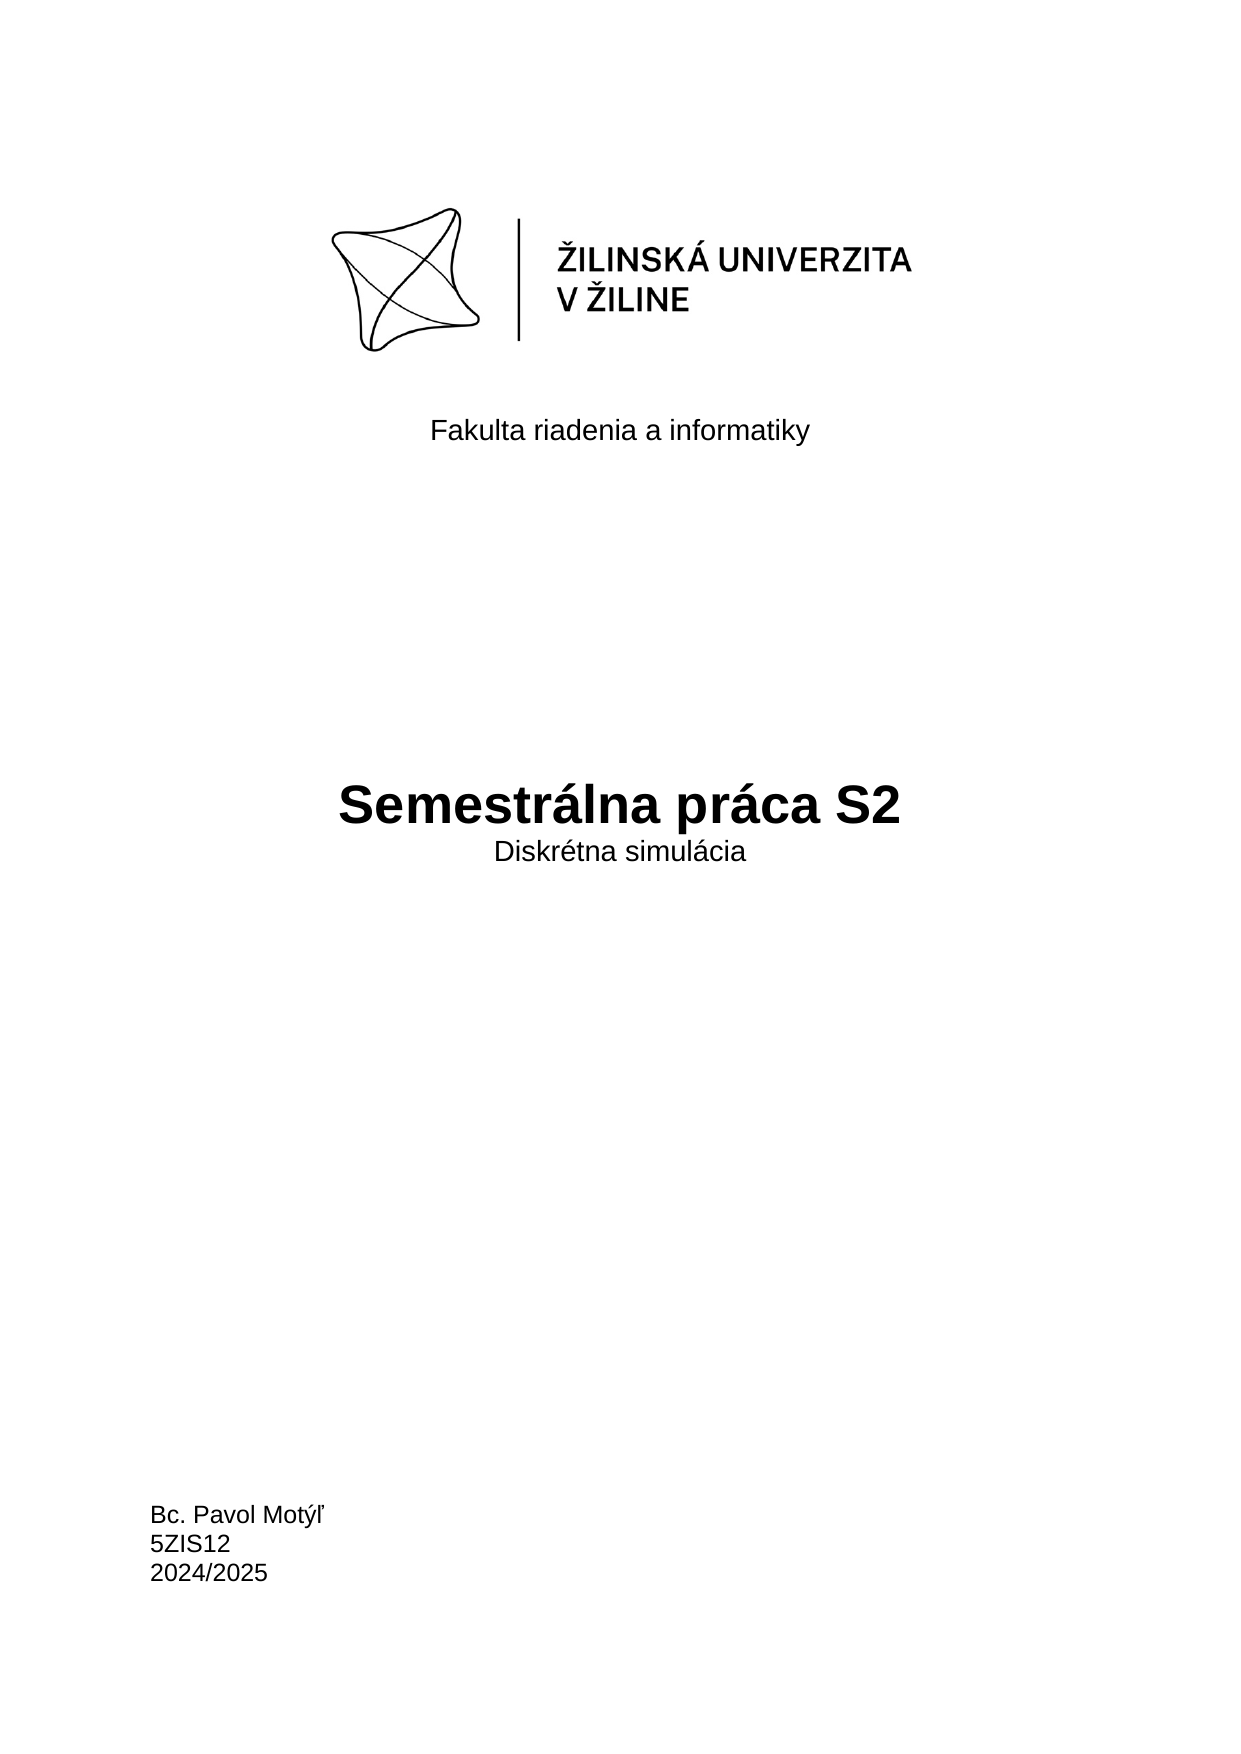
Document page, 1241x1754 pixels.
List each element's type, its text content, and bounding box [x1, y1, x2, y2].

text Diskrétna simulácia [150, 834, 1090, 868]
text 5ZIS12 [150, 1529, 1090, 1558]
text Bc. Pavol Motýľ [150, 1501, 1090, 1529]
text 2024/2025 [150, 1558, 1090, 1587]
text Semestrálna práca S2 [150, 772, 1090, 834]
picture [260, 150, 980, 411]
